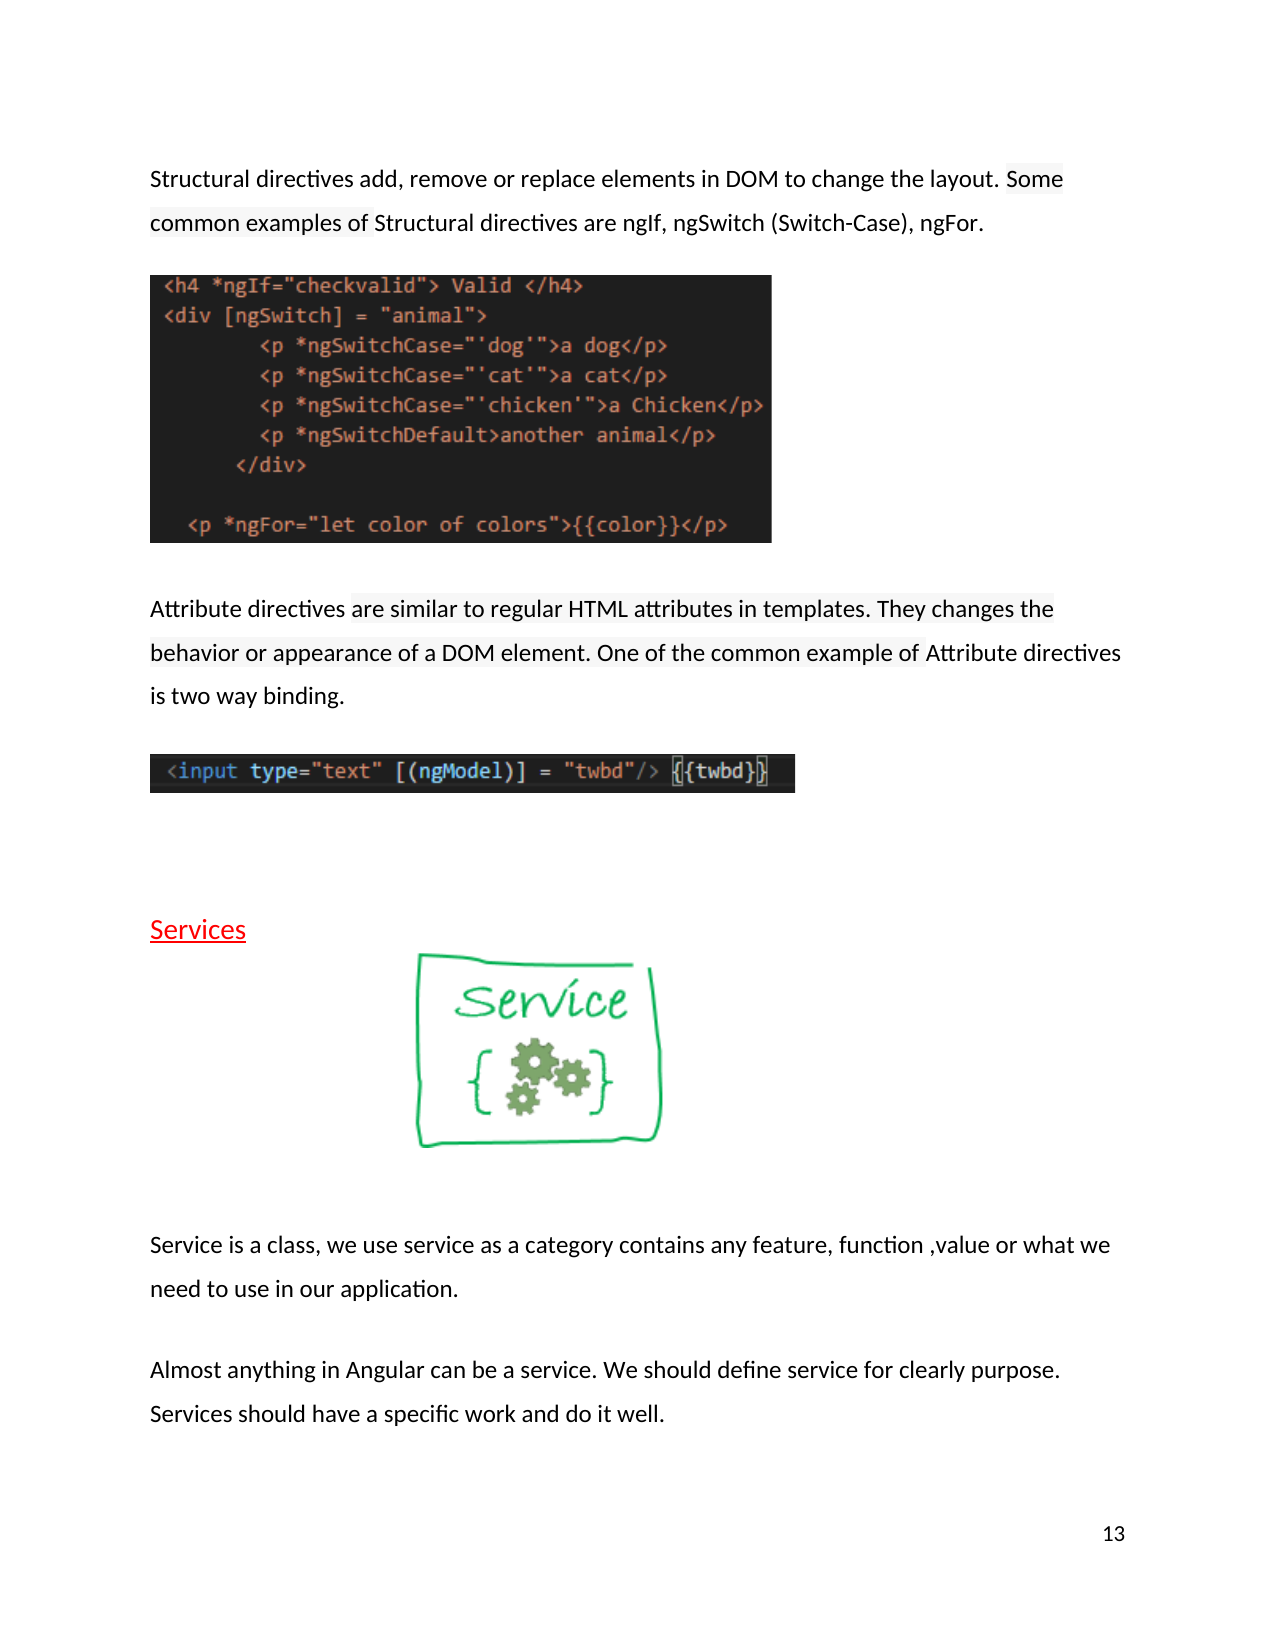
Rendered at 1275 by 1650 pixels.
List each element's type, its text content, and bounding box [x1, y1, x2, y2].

picture [150, 754, 796, 793]
subtitle Services [150, 911, 1125, 947]
picture [150, 275, 772, 543]
text Service is a class, we use service as a category contains any feature, function ,value or what we need to use in our application. [150, 1216, 1125, 1304]
text Attribute directives are similar to regular HTML attributes in templates. They changes the behavior or appearance of a DOM element. One of the common example of Attribute directives is two way binding. [150, 580, 1125, 711]
picture [413, 952, 669, 1148]
text Almost anything in Angular can be a service. We should define service for clearly purpose. Services should have a specific work and do it well. [150, 1341, 1125, 1429]
text Structural directives add, remove or replace elements in DOM to change the layout. Some common examples of Structural directives are ngIf, ngSwitch (Switch-Case), ngFor. [150, 150, 1125, 237]
